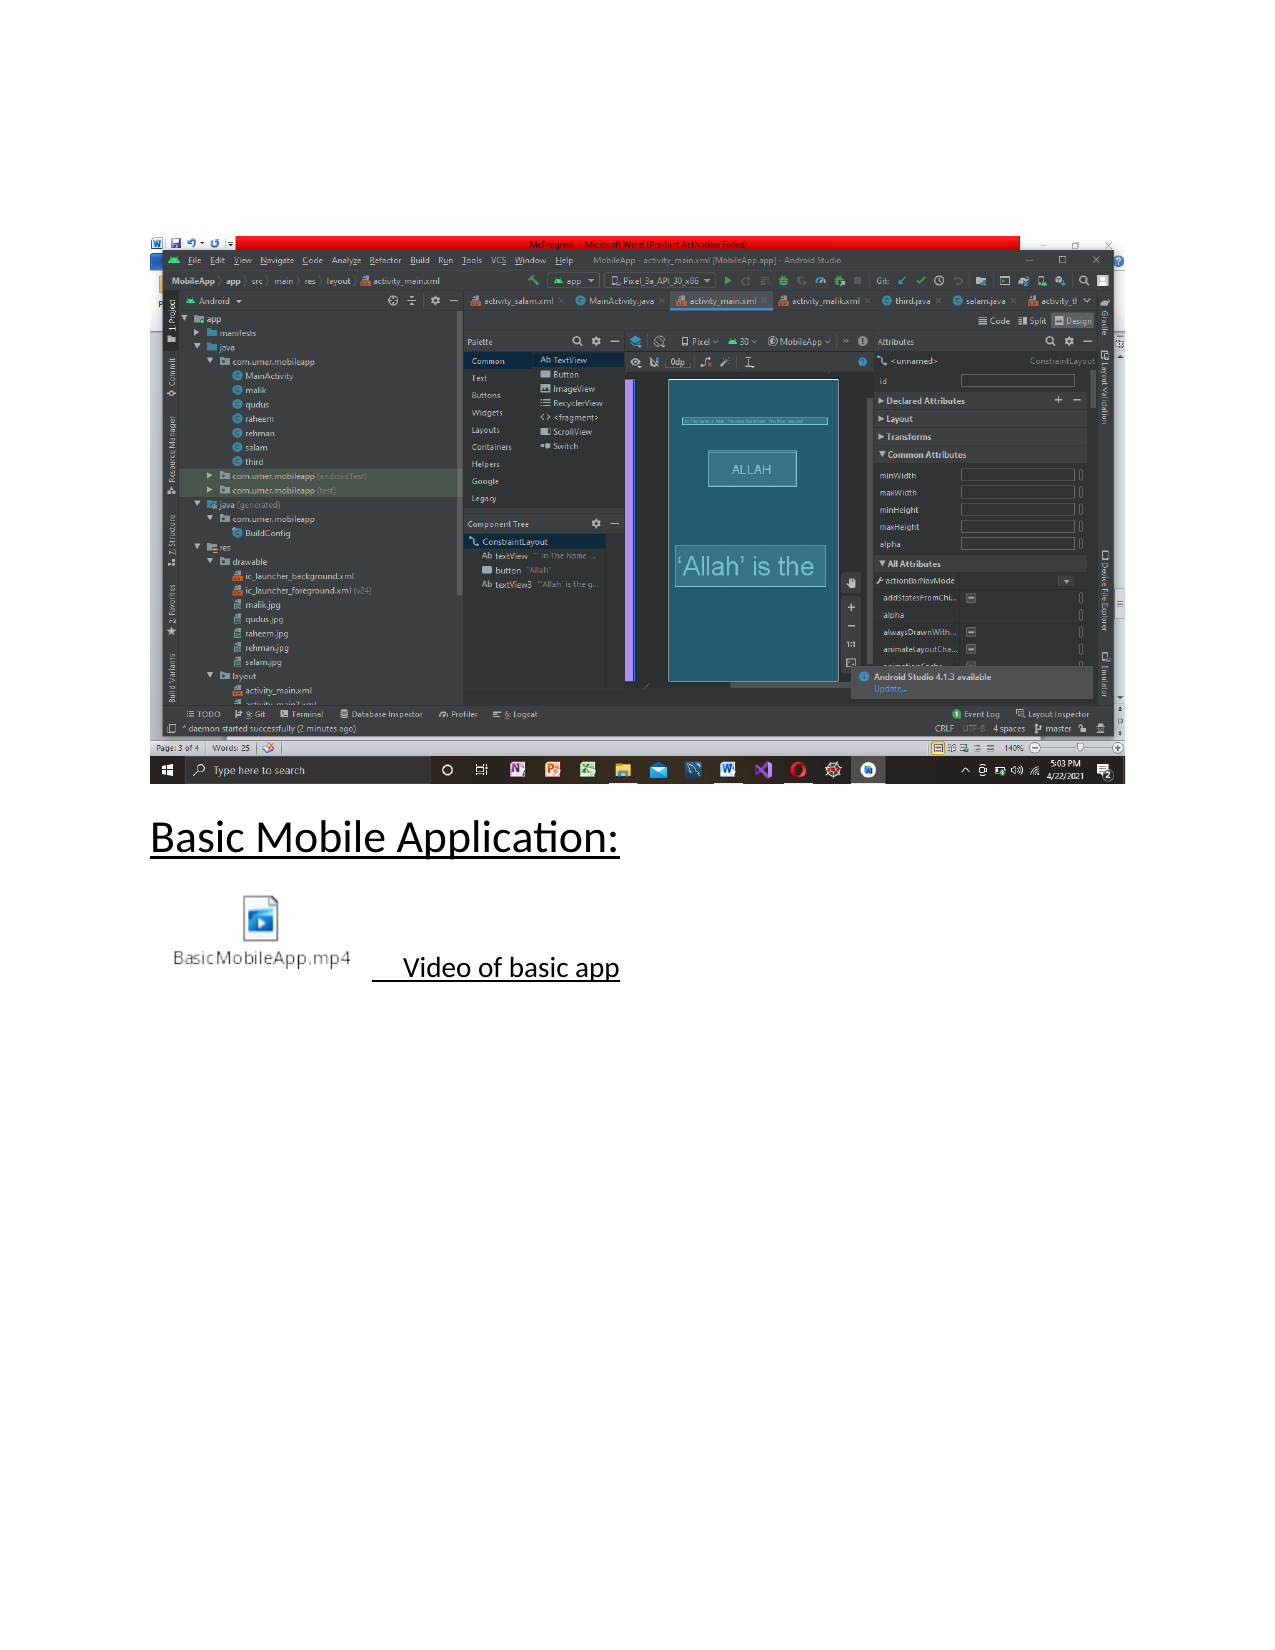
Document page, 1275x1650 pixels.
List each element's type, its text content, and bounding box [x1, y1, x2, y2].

text Video of basic app [150, 893, 1125, 984]
picture [150, 235, 1125, 784]
text Basic Mobile Application: [150, 808, 1125, 864]
